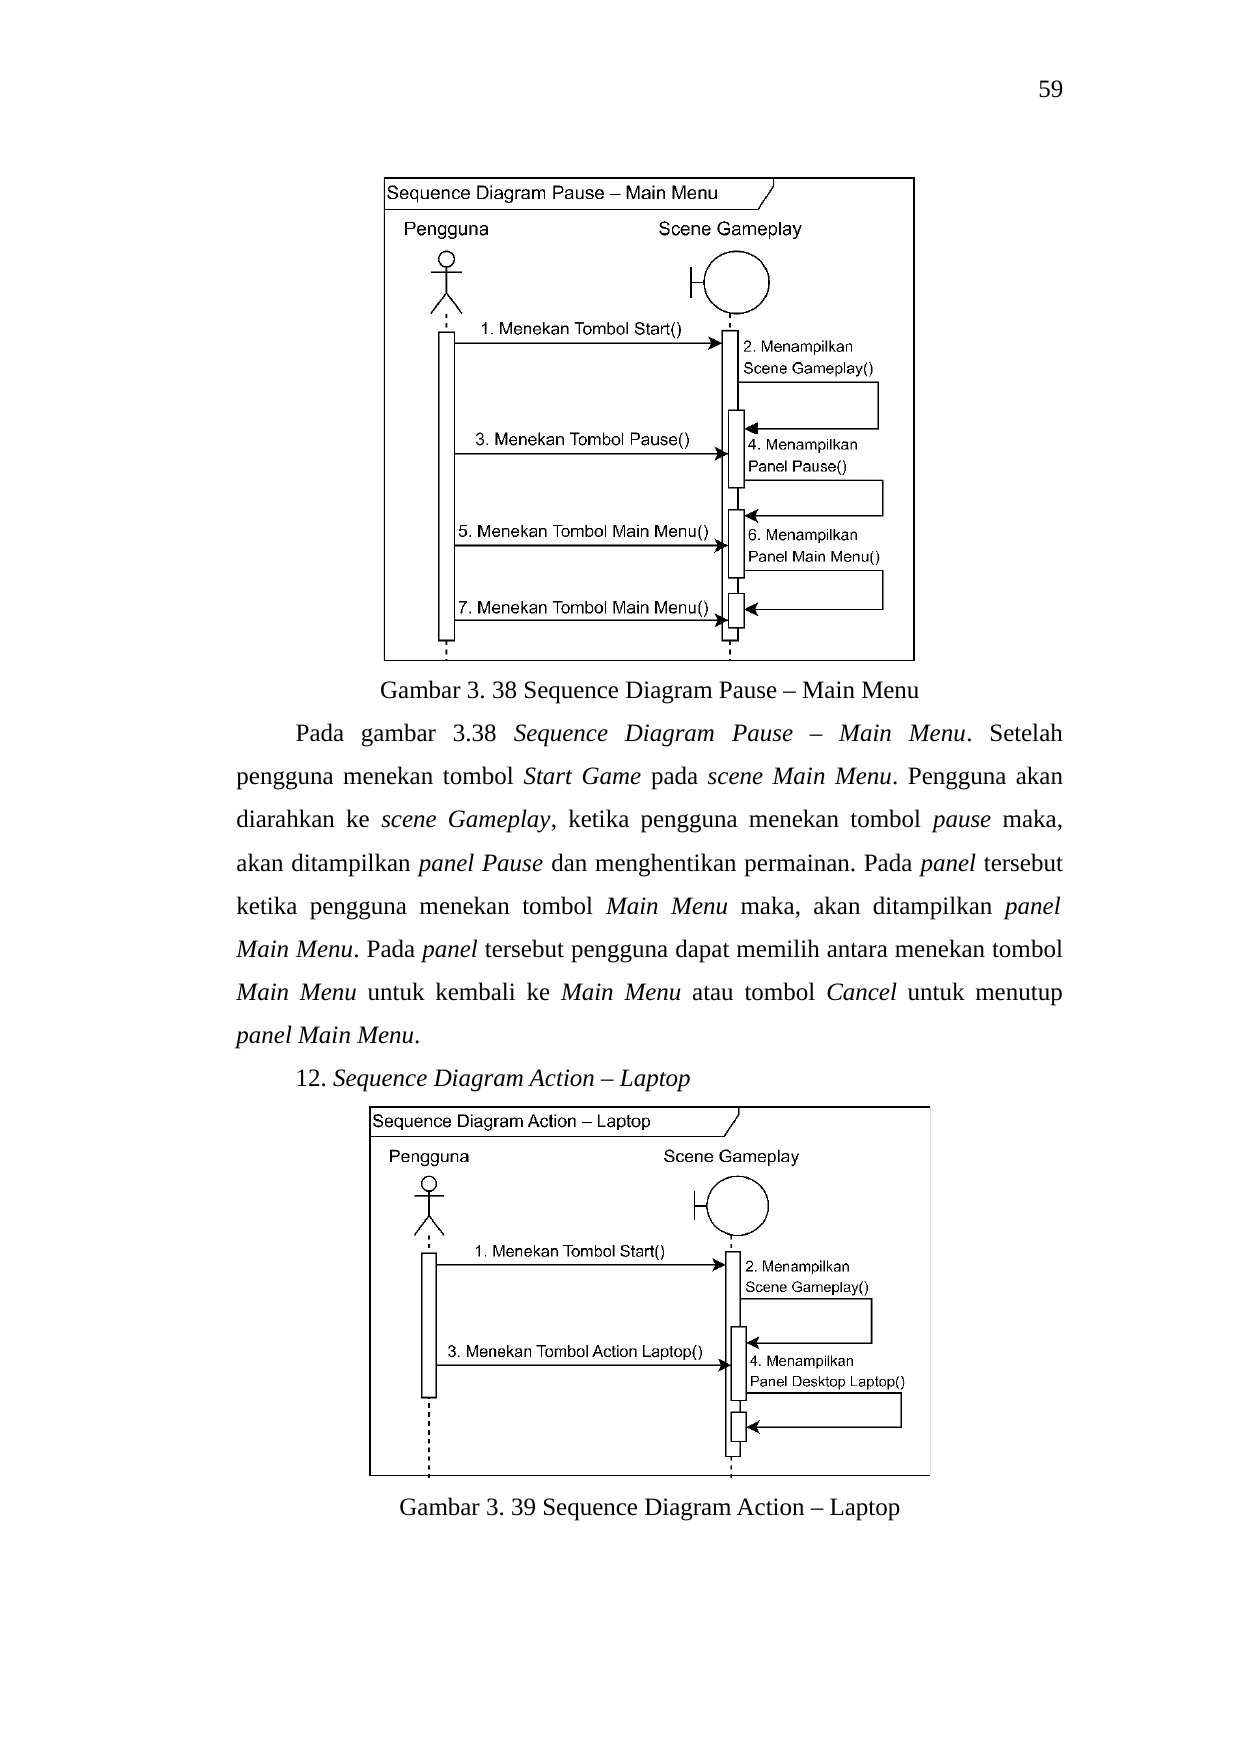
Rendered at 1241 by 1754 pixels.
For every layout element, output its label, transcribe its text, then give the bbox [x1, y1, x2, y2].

text Pada gambar 3.38 Sequence Diagram Pause – Main Menu. Setelah pengguna menekan tombol Start Game pada scene Main Menu. Pengguna akan diarahkan ke scene Gameplay, ketika pengguna menekan tombol pause maka, akan ditampilkan panel Pause dan menghentikan permainan. Pada panel tersebut ketika pengguna menekan tombol Main Menu maka, akan ditampilkan panel Main Menu. Pada panel tersebut pengguna dapat memilih antara menekan tombol Main Menu untuk kembali ke Main Menu atau tombol Cancel untuk menutup panel Main Menu. [236, 718, 1063, 1049]
picture [383, 177, 916, 661]
picture [369, 1106, 931, 1478]
list Sequence Diagram Action – Laptop [295, 1063, 1063, 1092]
text Gambar 3. 38 Sequence Diagram Pause – Main Menu [236, 675, 1063, 704]
text Gambar 3. 39 Sequence Diagram Action – Laptop [236, 1492, 1063, 1521]
